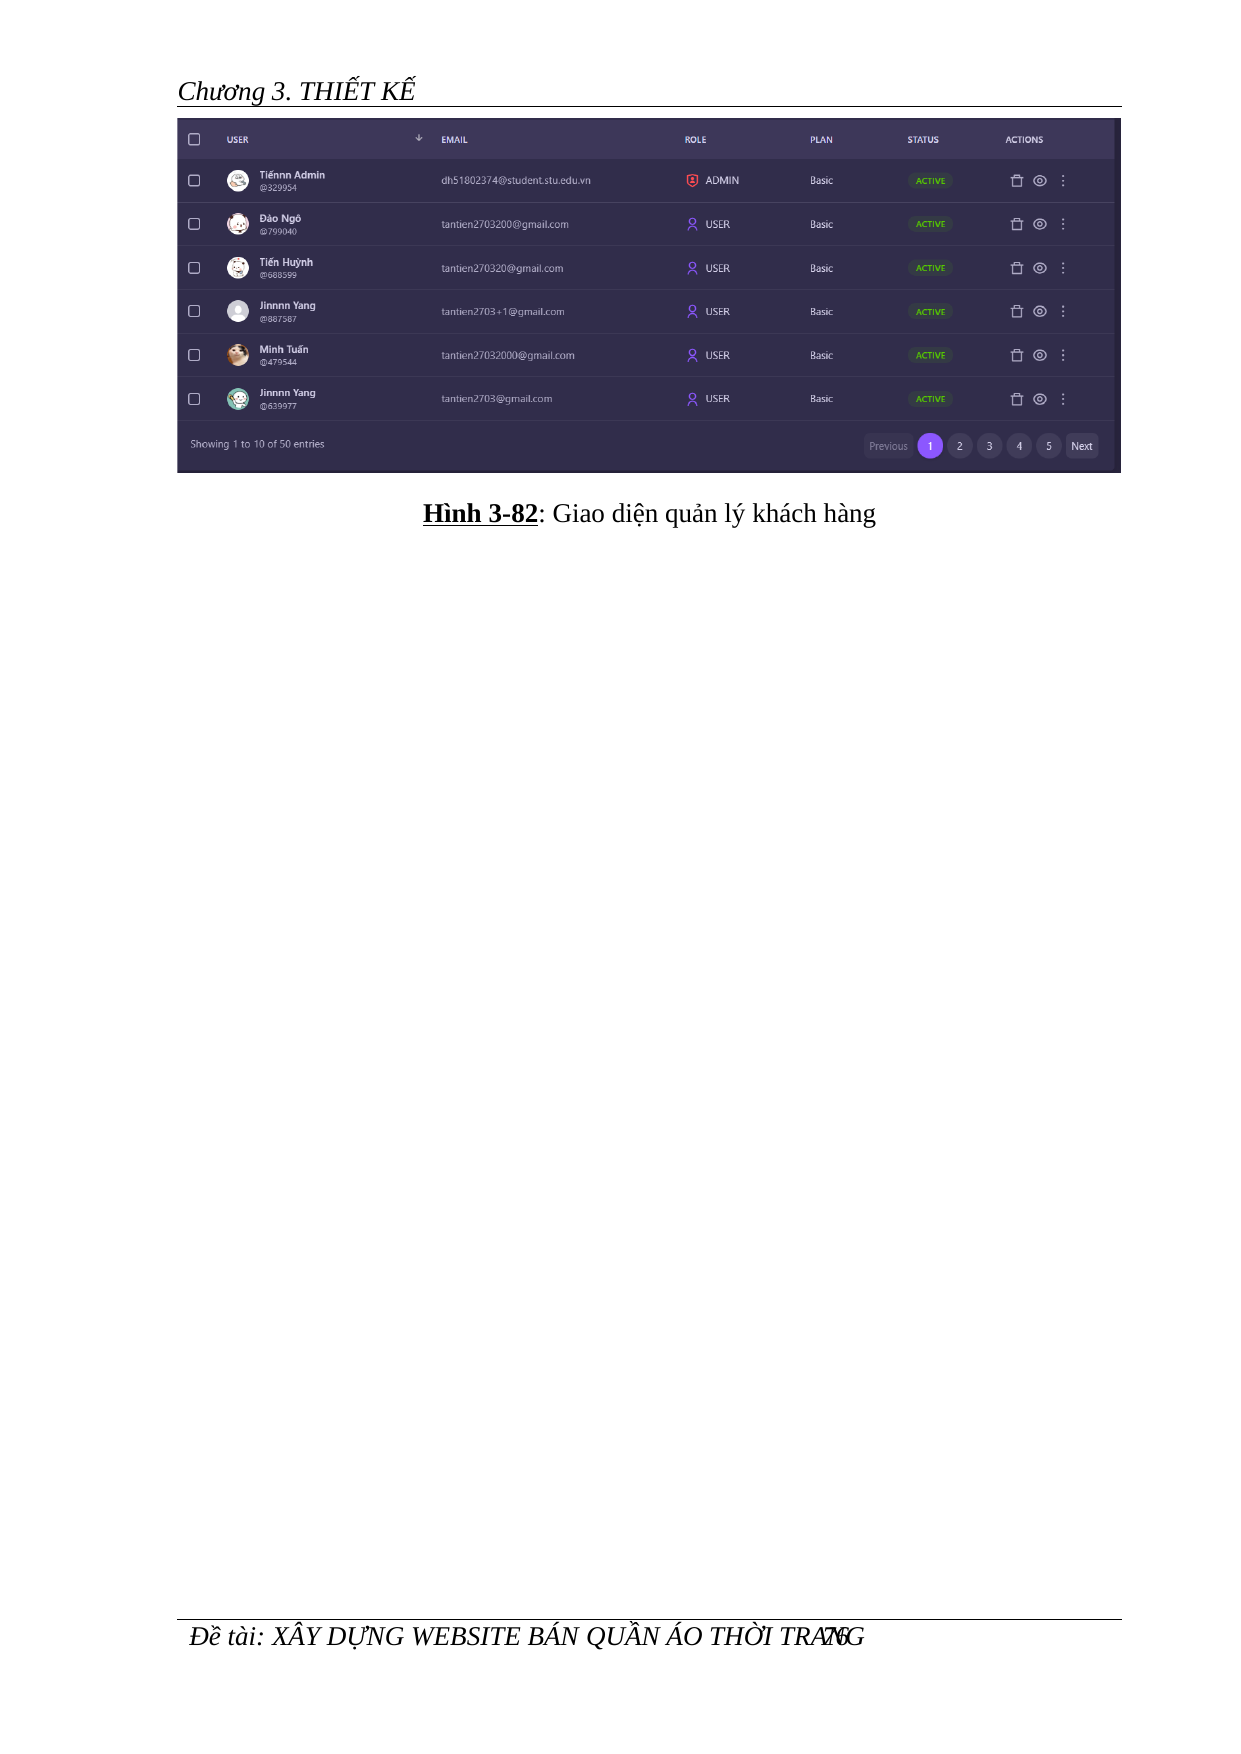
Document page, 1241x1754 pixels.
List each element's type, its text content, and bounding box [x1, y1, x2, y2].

list Hình 3-82: Giao diện quản lý khách hàng [177, 497, 1122, 529]
picture [177, 118, 1121, 473]
